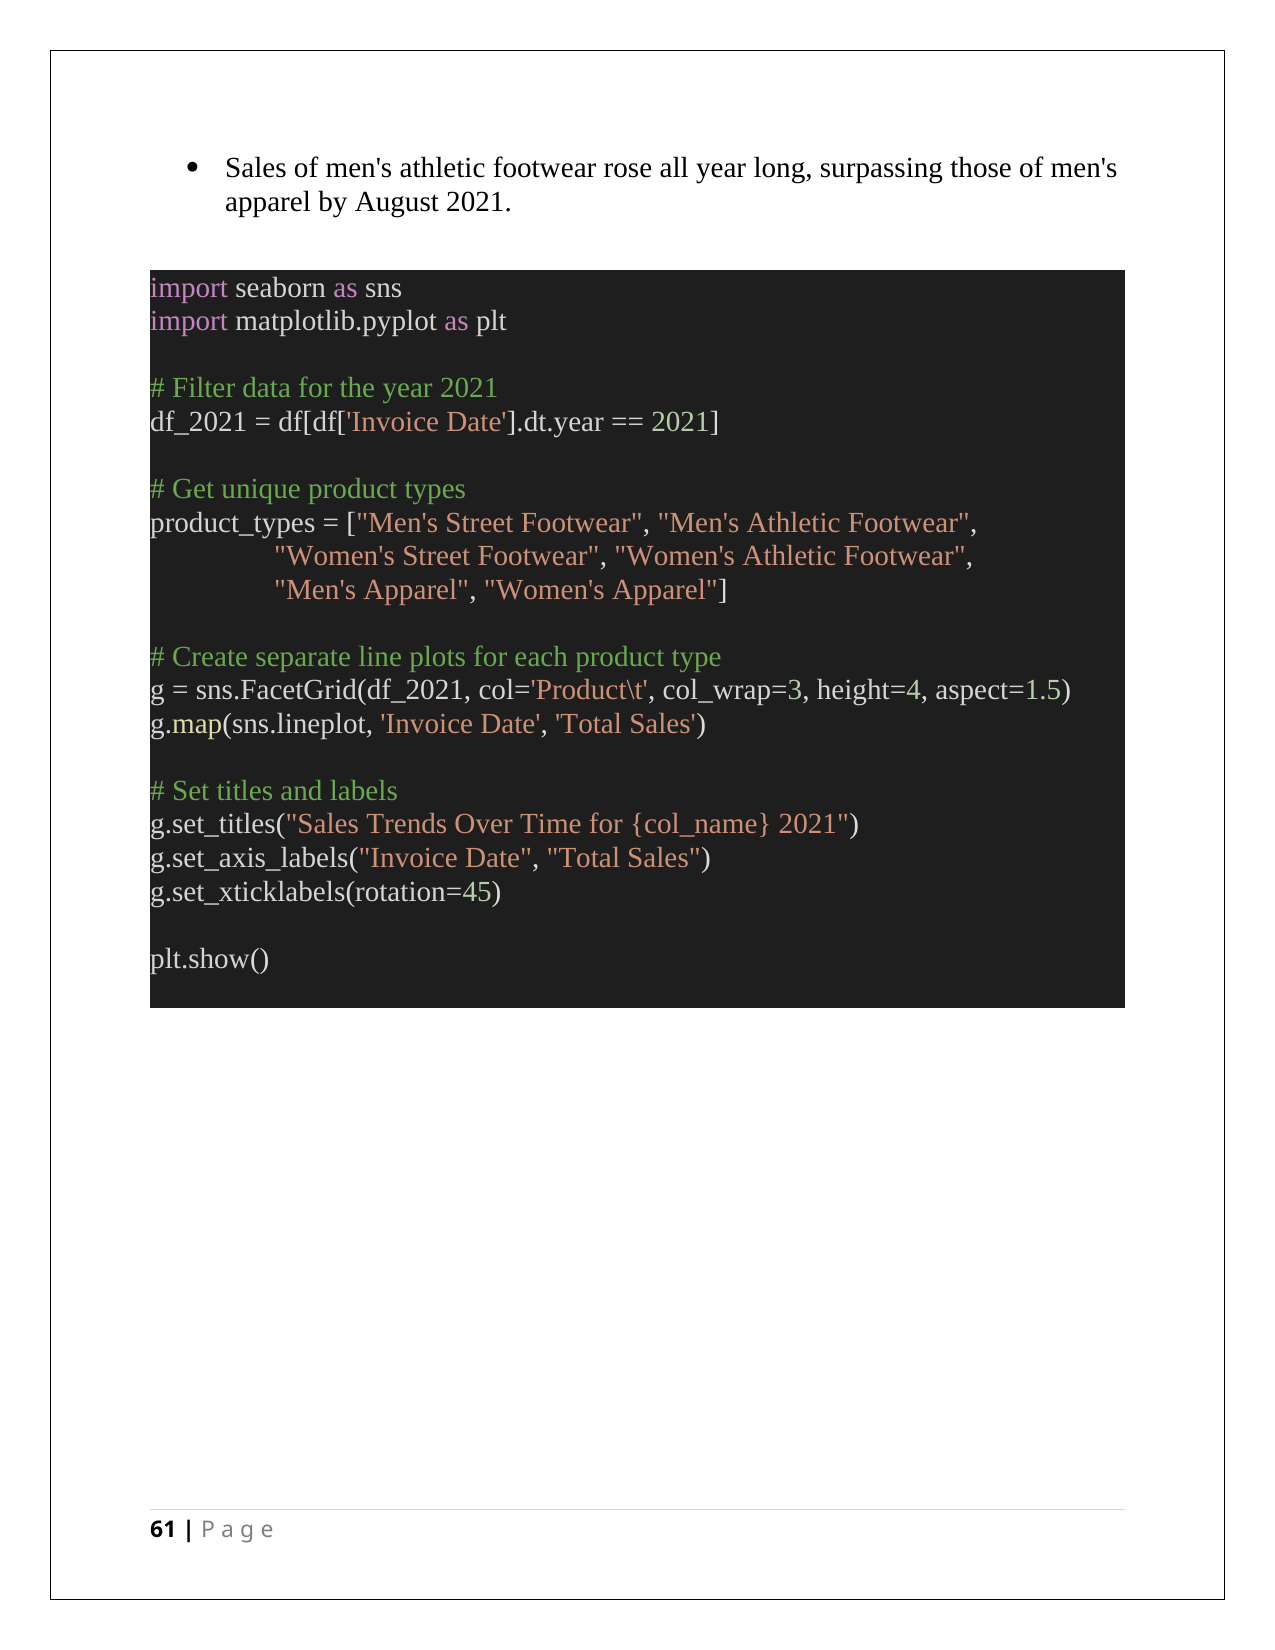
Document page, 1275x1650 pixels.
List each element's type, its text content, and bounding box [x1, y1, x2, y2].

text "Women's Street Footwear", "Women's Athletic Footwear", [150, 538, 1125, 572]
text "Men's Apparel", "Women's Apparel"] [150, 572, 1125, 605]
text df_2021 = df[df['Invoice Date'].dt.year == 2021] [150, 404, 1125, 438]
text import matplotlib.pyplot as plt [150, 303, 1125, 337]
text # Get unique product types [150, 471, 1125, 505]
text # Filter data for the year 2021 [150, 371, 1125, 404]
list Sales of men's athletic footwear rose all year long, surpassing those of men's apparel by August 2021. [187, 150, 1125, 217]
text # Create separate line plots for each product type [150, 639, 1125, 672]
text g.set_xticklabels(rotation=45) [150, 874, 1125, 907]
text plt.show() [150, 941, 1125, 974]
text g.set_axis_labels("Invoice Date", "Total Sales") [150, 840, 1125, 874]
text product_types = ["Men's Street Footwear", "Men's Athletic Footwear", [150, 505, 1125, 538]
text # Set titles and labels [150, 773, 1125, 807]
text import seaborn as sns [150, 270, 1125, 303]
text g.map(sns.lineplot, 'Invoice Date', 'Total Sales') [150, 706, 1125, 739]
text g = sns.FacetGrid(df_2021, col='Product\t', col_wrap=3, height=4, aspect=1.5) [150, 672, 1125, 706]
text g.set_titles("Sales Trends Over Time for {col_name} 2021") [150, 807, 1125, 840]
